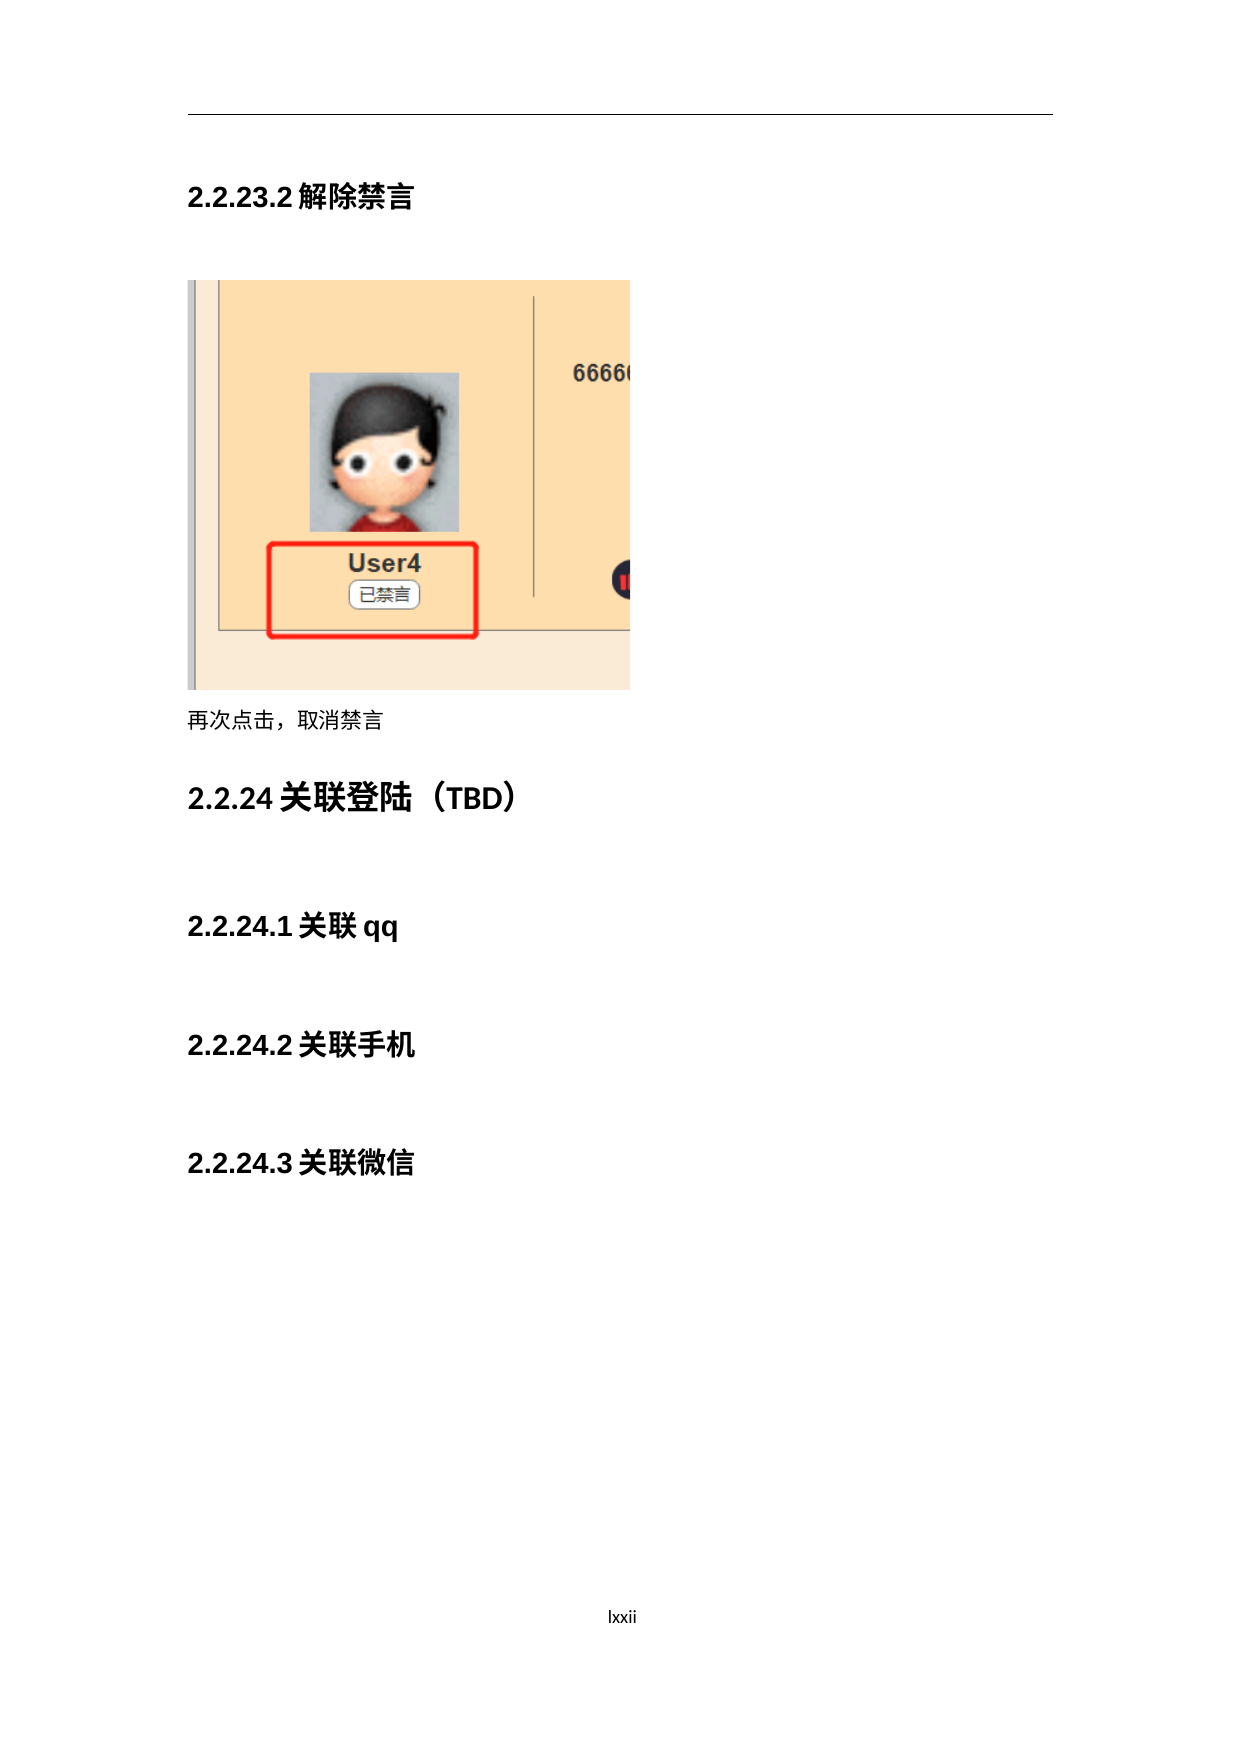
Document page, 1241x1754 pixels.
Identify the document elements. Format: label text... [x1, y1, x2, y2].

picture [187, 280, 630, 690]
subtitle 2.2.24关联登陆（TBD） [187, 762, 1053, 827]
subtitle 2.2.24.2关联手机 [187, 1010, 1053, 1075]
subtitle 2.2.23.2解除禁言 [187, 162, 1053, 227]
text 再次点击，取消禁言 [187, 703, 1053, 735]
subtitle 2.2.24.3关联微信 [187, 1128, 1053, 1193]
subtitle 2.2.24.1关联qq [187, 891, 1053, 956]
